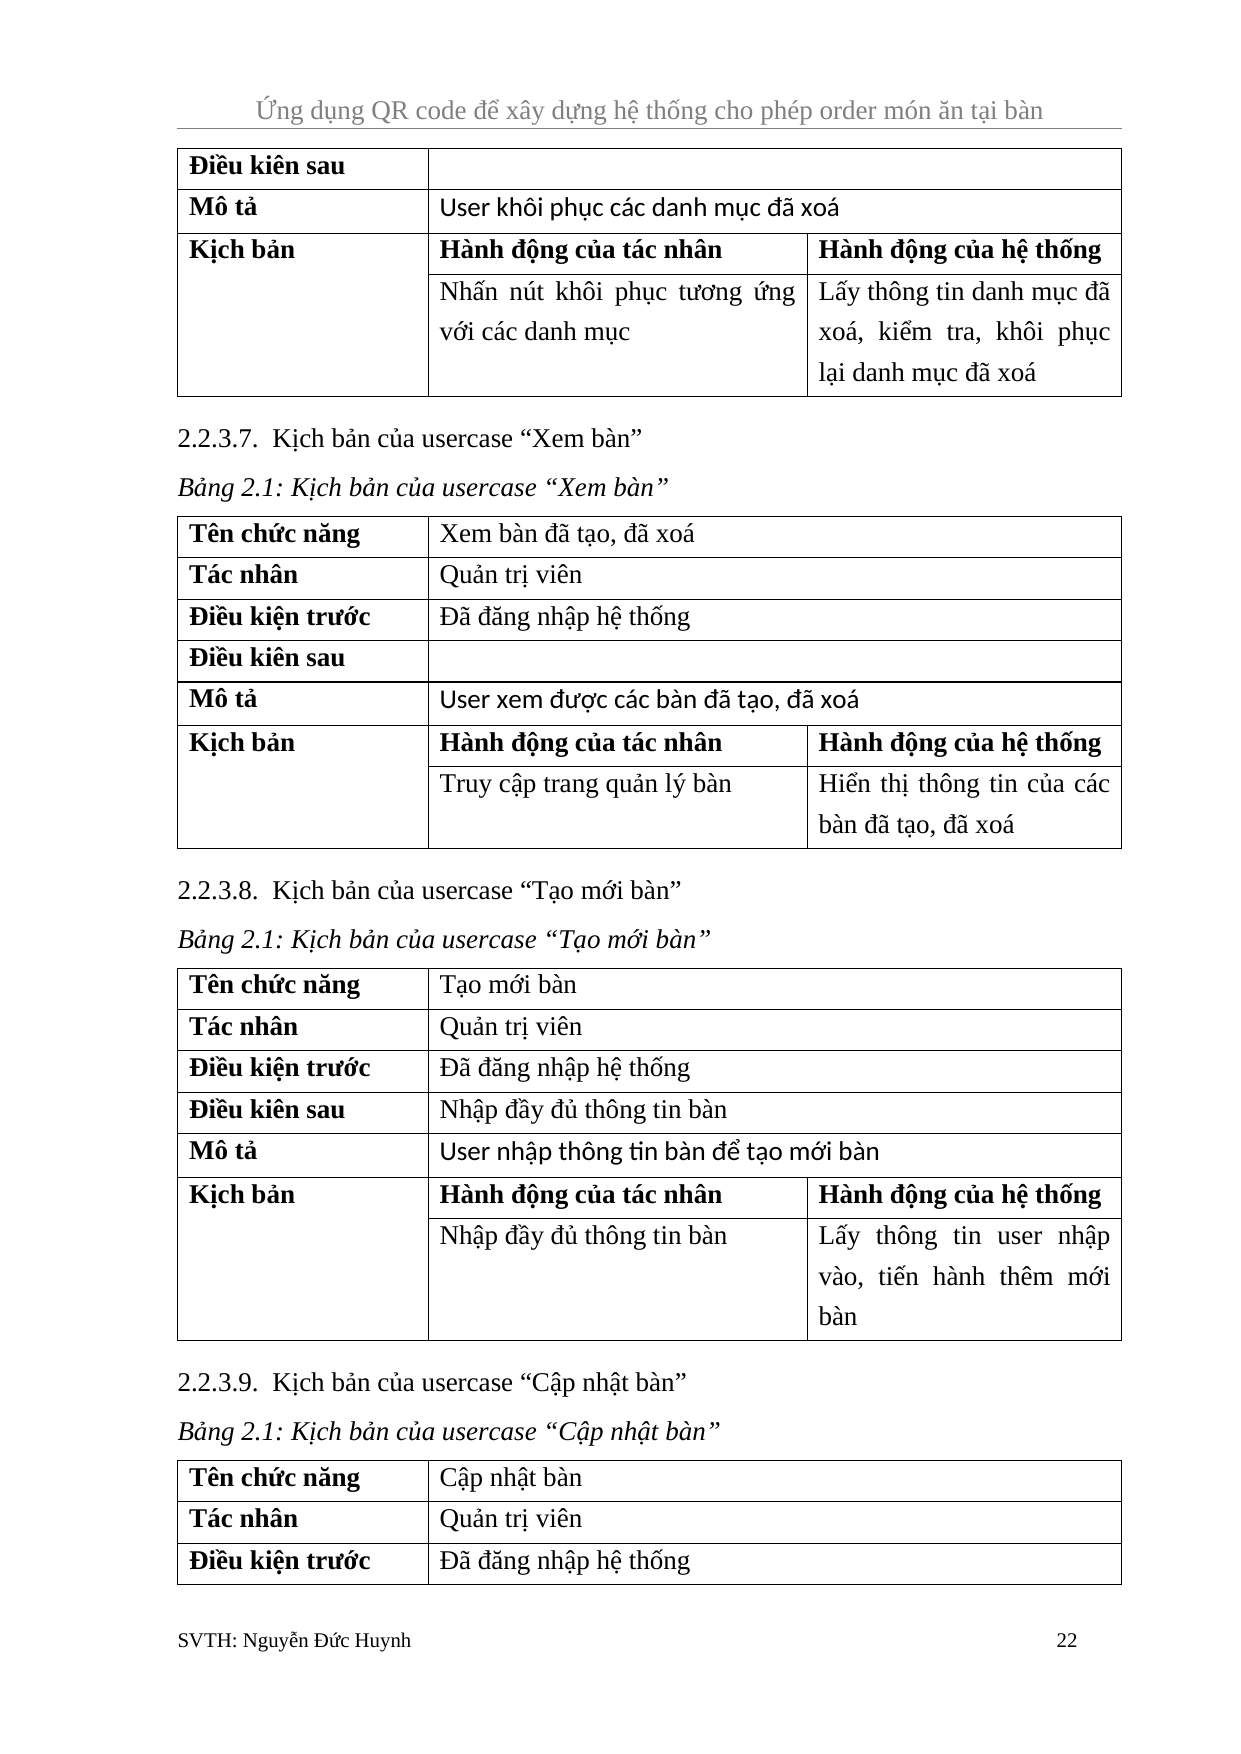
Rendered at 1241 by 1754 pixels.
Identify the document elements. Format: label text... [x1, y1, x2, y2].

table_cell Điều kiện trước [178, 1051, 428, 1092]
subtitle Kịch bản của usercase “Cập nhật bàn” [177, 1415, 1122, 1446]
table_cell Kịch bản [178, 234, 428, 396]
table_cell [429, 149, 1121, 189]
subtitle Kịch bản của usercase “Tạo mới bàn” [177, 874, 1122, 905]
table_cell Truy cập trang quản lý bàn [429, 767, 807, 848]
table_cell Lấy thông tin user nhập vào, tiến hành thêm mới bàn [808, 1219, 1121, 1340]
table_cell Hành động của hệ thống [808, 726, 1121, 766]
table_cell Tác nhân [178, 1502, 428, 1543]
table_cell Đã đăng nhập hệ thống [429, 600, 1121, 640]
table_cell Nhấn nút khôi phục tương ứng với các danh mục [429, 275, 807, 396]
table_cell Hành động của tác nhân [429, 234, 807, 274]
table_cell Điều kiên sau [178, 641, 428, 681]
table_header Tên chức năng [178, 1461, 428, 1501]
table_cell Điều kiên sau [178, 149, 428, 189]
subtitle Kịch bản của usercase “Cập nhật bàn” [177, 1366, 1122, 1398]
table_header Tên chức năng [178, 969, 428, 1009]
table_cell Quản trị viên [429, 1502, 1121, 1543]
table_cell Mô tả [178, 1134, 428, 1177]
table_header Tạo mới bàn [429, 969, 1121, 1009]
table_cell Điều kiên sau [178, 1093, 428, 1133]
table_cell Quản trị viên [429, 1010, 1121, 1050]
table_cell Điều kiện trước [178, 600, 428, 640]
table_cell Hành động của tác nhân [429, 1178, 807, 1218]
subtitle Kịch bản của usercase “Xem bàn” [177, 471, 1122, 502]
table_cell Tác nhân [178, 1010, 428, 1050]
table_header Cập nhật bàn [429, 1461, 1121, 1501]
table_header Xem bàn đã tạo, đã xoá [429, 517, 1121, 557]
table_cell Tác nhân [178, 558, 428, 598]
table_cell Hành động của hệ thống [808, 234, 1121, 274]
table_cell Quản trị viên [429, 558, 1121, 598]
table_cell User xem được các bàn đã tạo, đã xoá [429, 683, 1121, 725]
table_cell Lấy thông tin danh mục đã xoá, kiểm tra, khôi phục lại danh mục đã xoá [808, 275, 1121, 396]
subtitle Kịch bản của usercase “Xem bàn” [177, 422, 1122, 453]
table_cell Kịch bản [178, 1178, 428, 1340]
table_cell User khôi phục các danh mục đã xoá [429, 190, 1121, 232]
table_cell Mô tả [178, 683, 428, 725]
table_cell Điều kiện trước [178, 1544, 428, 1584]
table_cell Kịch bản [178, 726, 428, 848]
table_cell Hiển thị thông tin của các bàn đã tạo, đã xoá [808, 767, 1121, 848]
table_cell User nhập thông tin bàn để tạo mới bàn [429, 1134, 1121, 1177]
table_cell Đã đăng nhập hệ thống [429, 1051, 1121, 1092]
table_cell Nhập đầy đủ thông tin bàn [429, 1093, 1121, 1133]
table_cell Mô tả [178, 190, 428, 232]
table_header Tên chức năng [178, 517, 428, 557]
table_cell Nhập đầy đủ thông tin bàn [429, 1219, 807, 1340]
table_cell Đã đăng nhập hệ thống [429, 1544, 1121, 1584]
table_cell [429, 641, 1121, 681]
subtitle Kịch bản của usercase “Tạo mới bàn” [177, 923, 1122, 954]
table_cell Hành động của tác nhân [429, 726, 807, 766]
table_cell Hành động của hệ thống [808, 1178, 1121, 1218]
